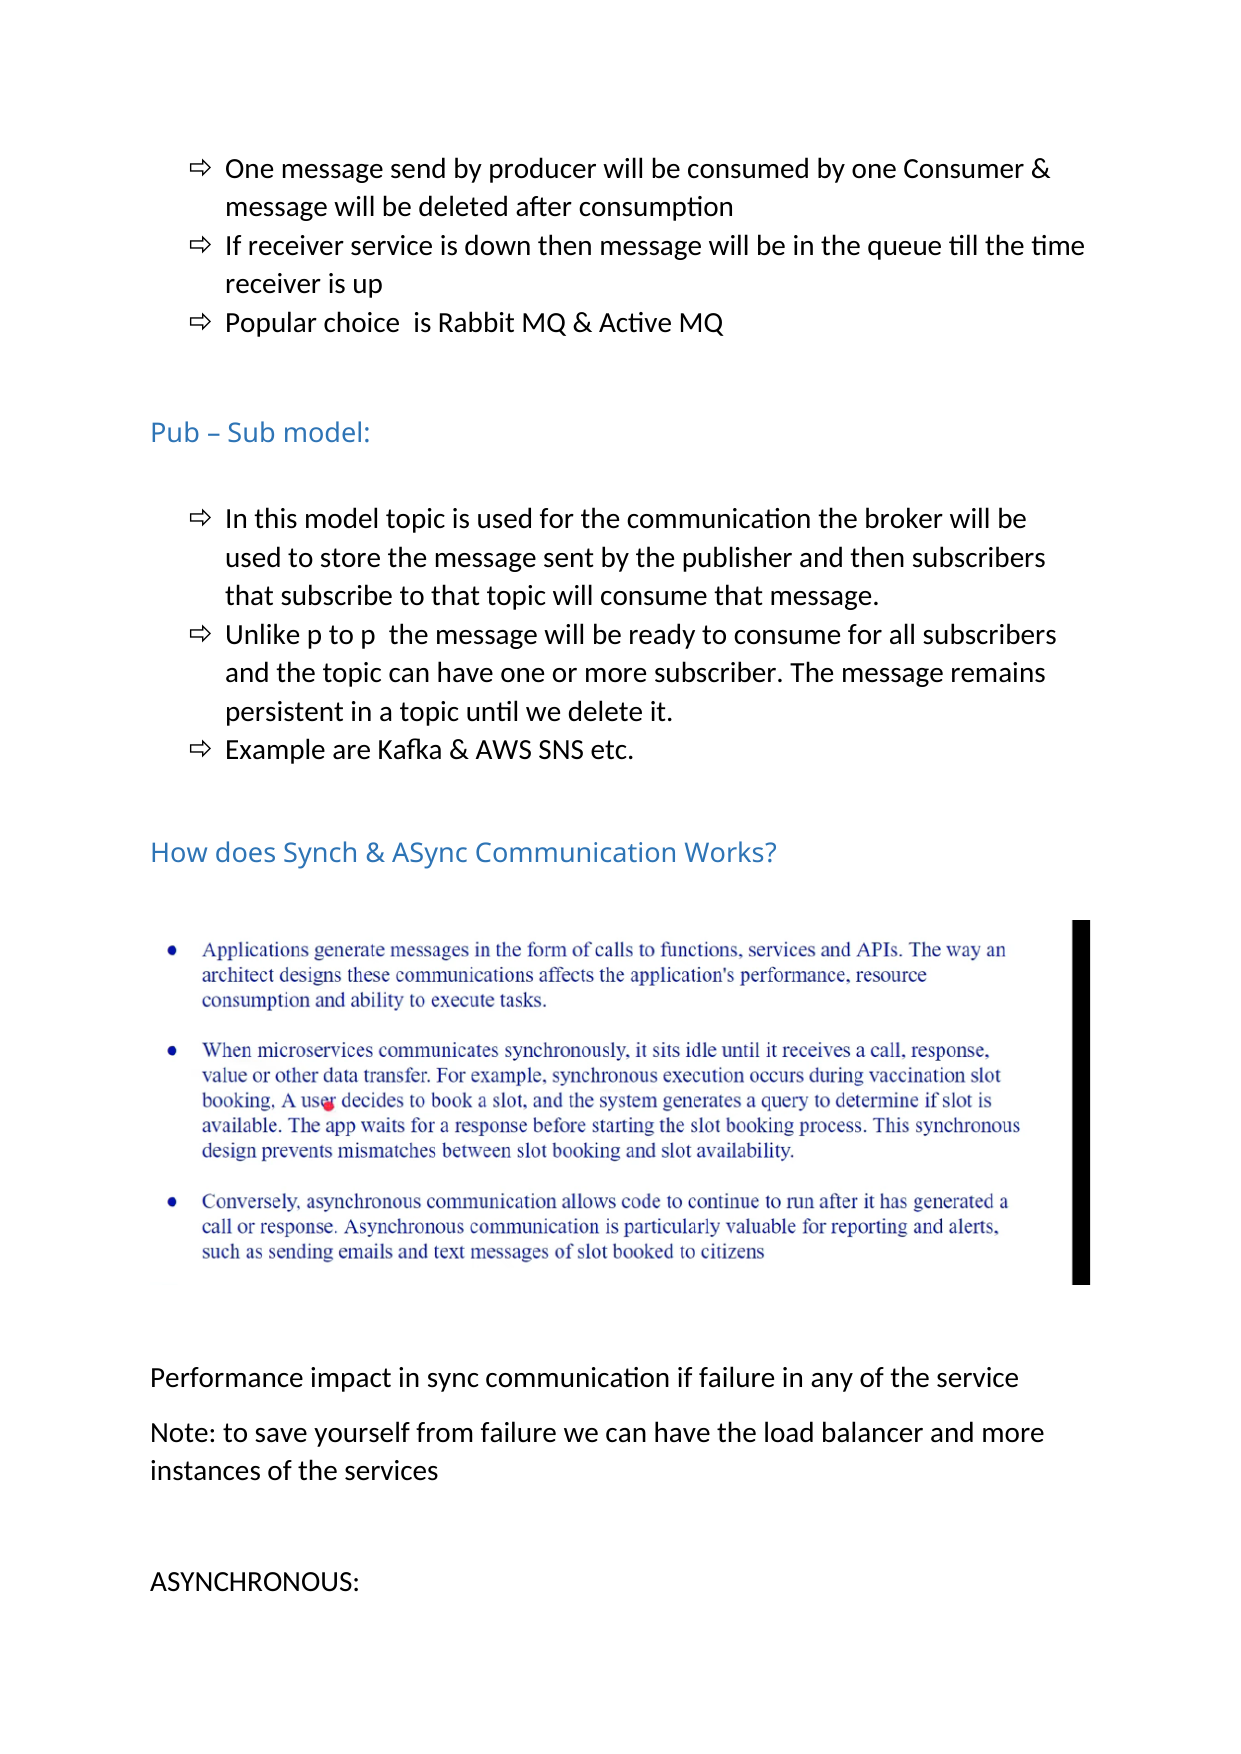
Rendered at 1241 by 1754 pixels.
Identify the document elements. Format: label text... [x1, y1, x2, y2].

picture [150, 920, 1091, 1285]
list In this model topic is used for the communication the broker will be used to store the message sent by the publisher and then subscribers that subscribe to that topic will consume that message. [187, 501, 1090, 613]
text Performance impact in sync communication if failure in any of the service [150, 1359, 1090, 1394]
subtitle How does Synch & ASync Communication Works? [150, 833, 1090, 870]
subtitle Pub – Sub model: [150, 414, 1090, 451]
list Example are Kafka & AWS SNS etc. [187, 731, 1090, 767]
list Popular choice is Rabbit MQ & Active MQ [187, 304, 1090, 339]
list If receiver service is down then message will be in the queue till the time receiver is up [187, 227, 1090, 301]
text Note: to save yourself from failure we can have the load balancer and more instances of the services [150, 1414, 1090, 1488]
text ASYNCHRONOUS: [150, 1563, 1090, 1598]
list Unlike p to p the message will be ready to consume for all subscribers and the topic can have one or more subscriber. The message remains persistent in a topic until we delete it. [187, 616, 1090, 728]
list One message send by producer will be consumed by one Consumer & message will be deleted after consumption [187, 150, 1090, 224]
